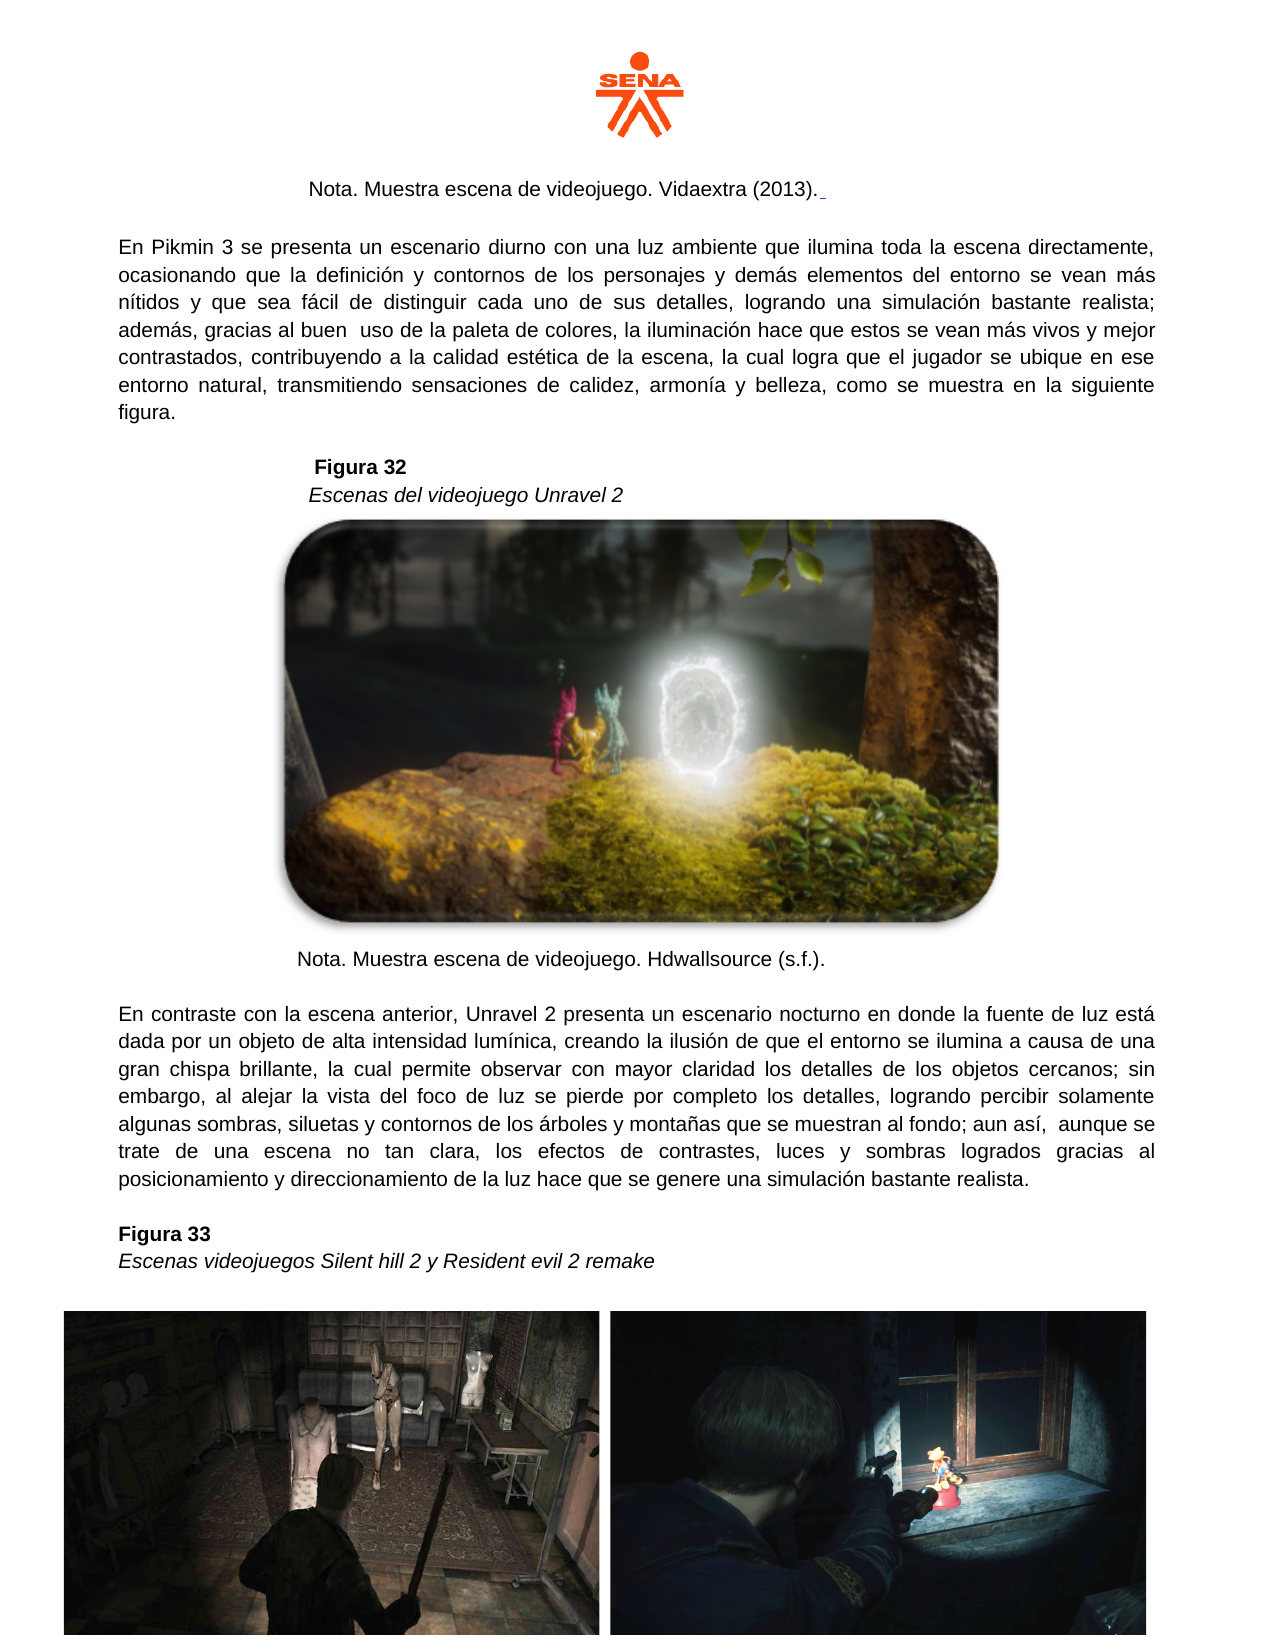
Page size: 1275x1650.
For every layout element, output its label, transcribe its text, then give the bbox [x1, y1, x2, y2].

picture [265, 510, 1010, 943]
text Nota. Muestra escena de videojuego. Vidaextra (2013). [118, 177, 1157, 201]
text Escenas del videojuego Unravel 2 [118, 482, 1157, 506]
text En Pikmin 3 se presenta un escenario diurno con una luz ambiente que ilumina toda la escena directamente, ocasionando que la definición y contornos de los personajes y demás elementos del entorno se vean más nítidos y que sea fácil de distinguir cada uno de sus detalles, logrando una simulación bastante realista; además, gracias al buen uso de la paleta de colores, la iluminación hace que estos se vean más vivos y mejor contrastados, contribuyendo a la calidad estética de la escena, la cual logra que el jugador se ubique en ese entorno natural, transmitiendo sensaciones de calidez, armonía y belleza, como se muestra en la siguiente figura. [118, 235, 1157, 424]
picture [610, 1311, 1147, 1635]
text Escenas videojuegos Silent hill 2 y Resident evil 2 remake [118, 1249, 1157, 1273]
picture [63, 1311, 600, 1635]
text En contraste con la escena anterior, Unravel 2 presenta un escenario nocturno en donde la fuente de luz está dada por un objeto de alta intensidad lumínica, creando la ilusión de que el entorno se ilumina a causa de una gran chispa brillante, la cual permite observar con mayor claridad los detalles de los objetos cercanos; sin embargo, al alejar la vista del foco de luz se pierde por completo los detalles, logrando percibir solamente algunas sombras, siluetas y contornos de los árboles y montañas que se muestran al fondo; aun así, aunque se trate de una escena no tan clara, los efectos de contrastes, luces y sombras logrados gracias al posicionamiento y direccionamiento de la luz hace que se genere una simulación bastante realista. [118, 1002, 1157, 1191]
picture [585, 48, 690, 142]
text Figura 33 [118, 1222, 1157, 1246]
text Figura 32 [118, 455, 1157, 479]
text Nota. Muestra escena de videojuego. Hdwallsource (s.f.). [118, 947, 1157, 971]
